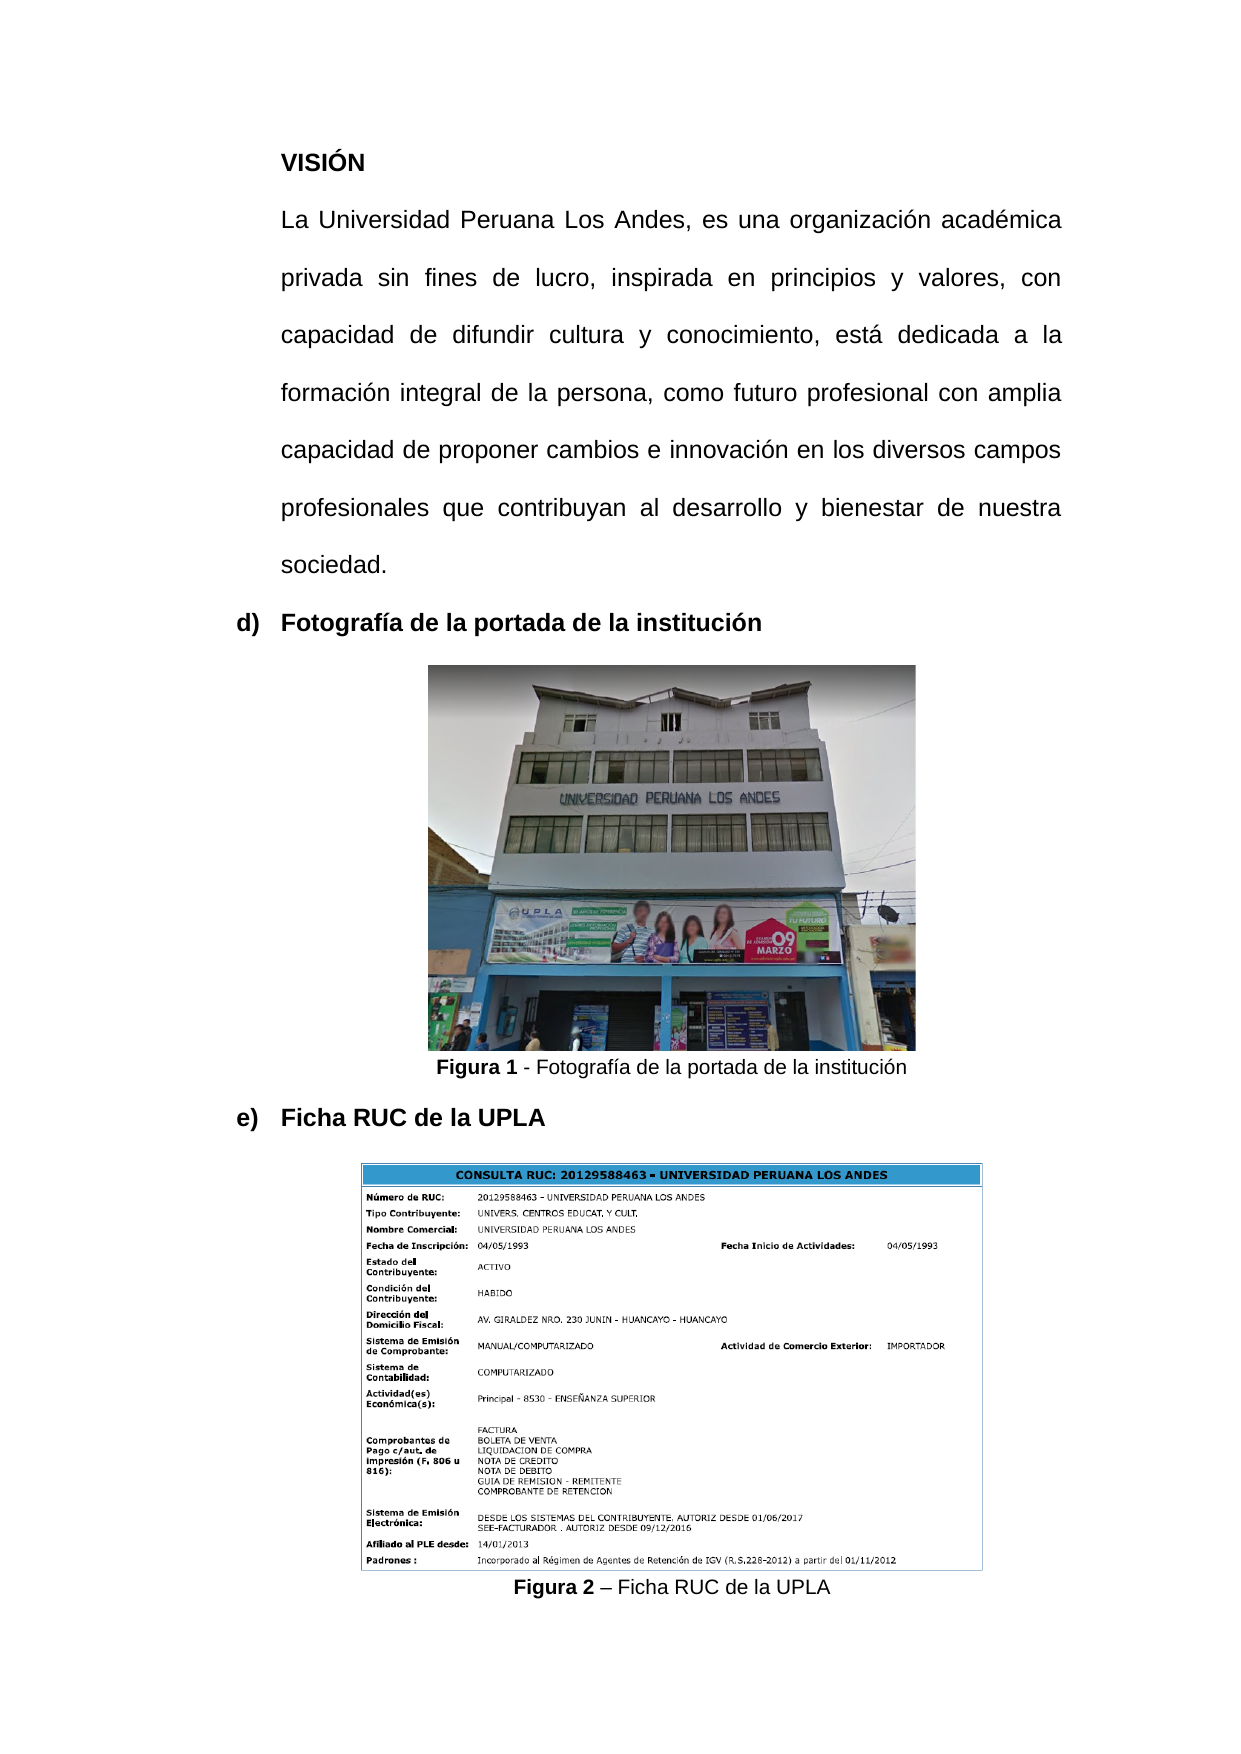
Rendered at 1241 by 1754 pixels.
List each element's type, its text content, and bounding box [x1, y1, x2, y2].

picture [360, 1160, 984, 1571]
list Figura 2 – Ficha RUC de la UPLA [281, 1575, 1063, 1599]
list Ficha RUC de la UPLA [236, 1103, 1063, 1132]
picture [428, 665, 916, 1051]
list La Universidad Peruana Los Andes, es una organización académica privada sin fines de lucro, inspirada en principios y valores, con capacidad de difundir cultura y conocimiento, está dedicada a la formación integral de la persona, como futuro profesional con amplia capacidad de proponer cambios e innovación en los diversos campos profesionales que contribuyan al desarrollo y bienestar de nuestra sociedad. [281, 205, 1063, 579]
list VISIÓN [281, 148, 1063, 176]
list Figura 1 - Fotografía de la portada de la institución [281, 1055, 1063, 1079]
list Fotografía de la portada de la institución [236, 608, 1063, 636]
